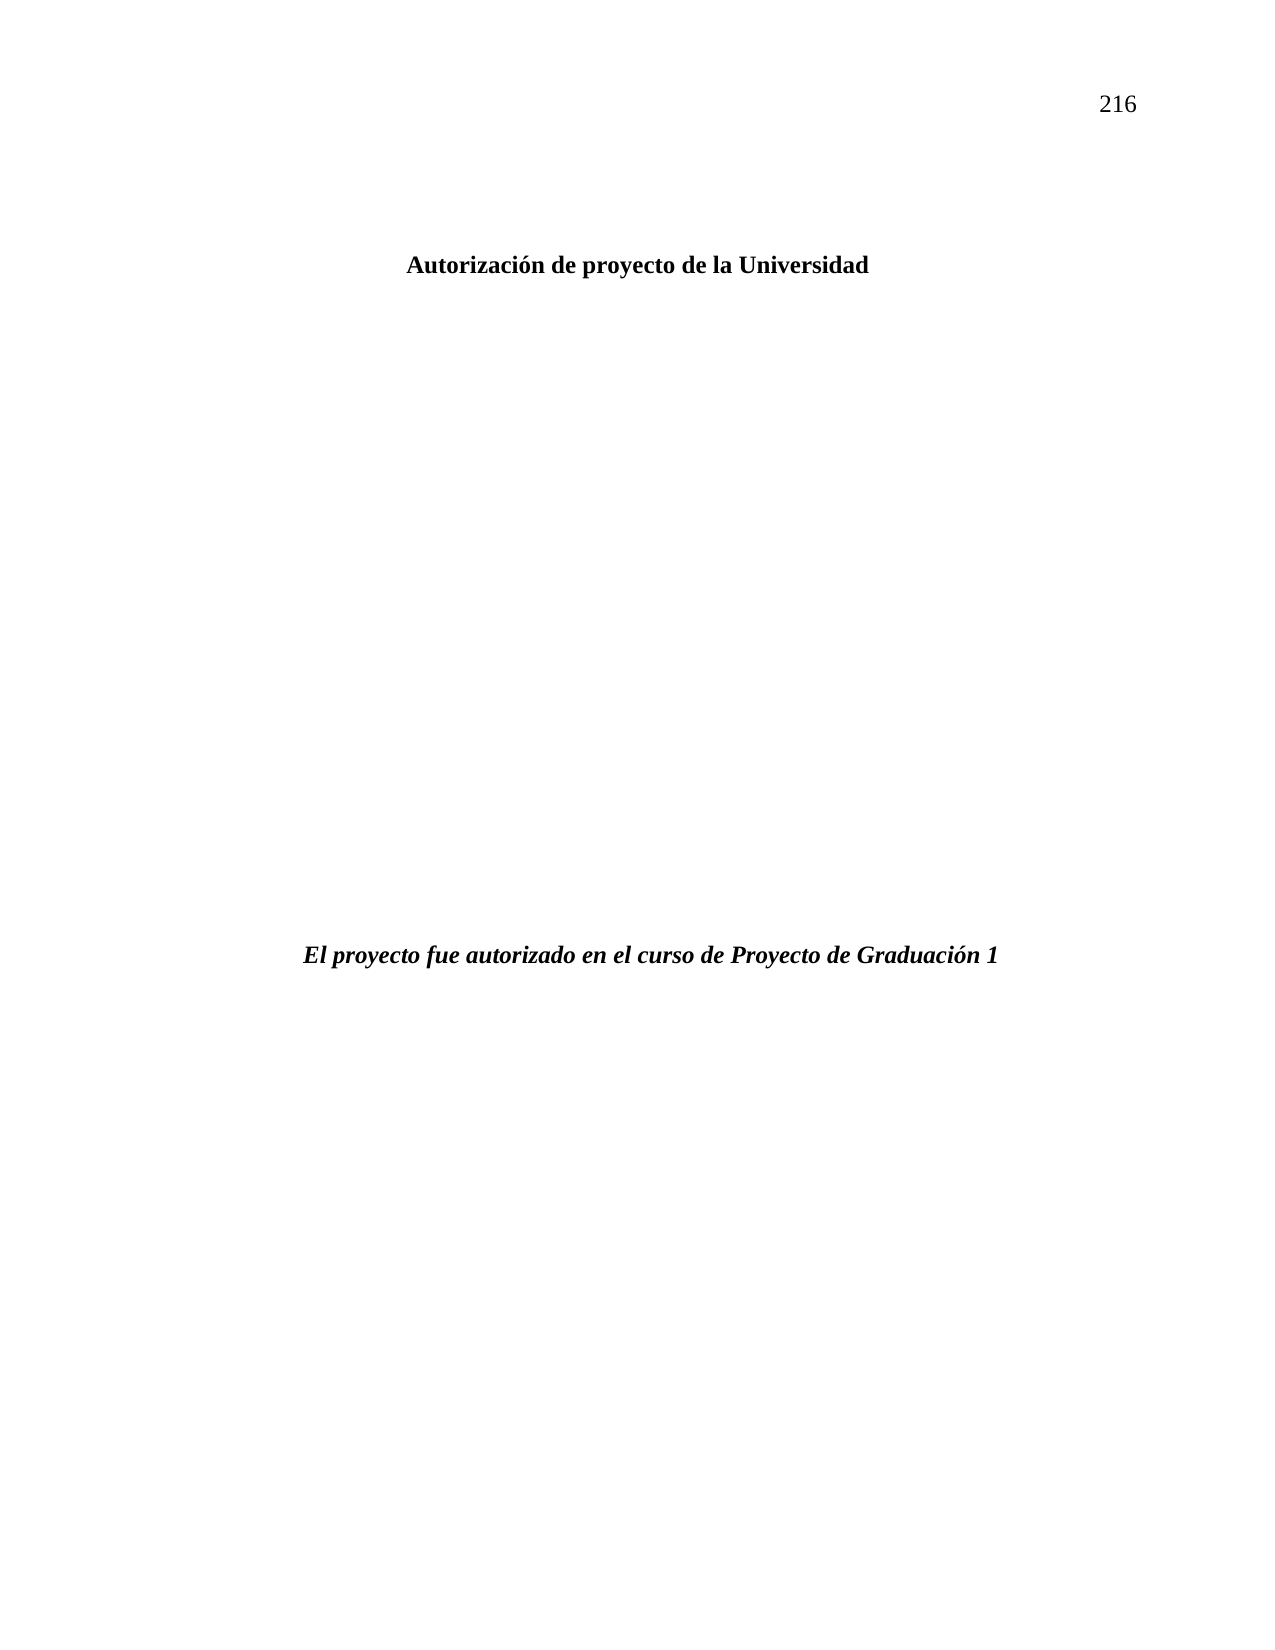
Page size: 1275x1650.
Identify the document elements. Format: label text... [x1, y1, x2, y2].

text El proyecto fue autorizado en el curso de Proyecto de Graduación 1 [150, 941, 1125, 969]
title Autorización de proyecto de la Universidad [150, 251, 1125, 279]
